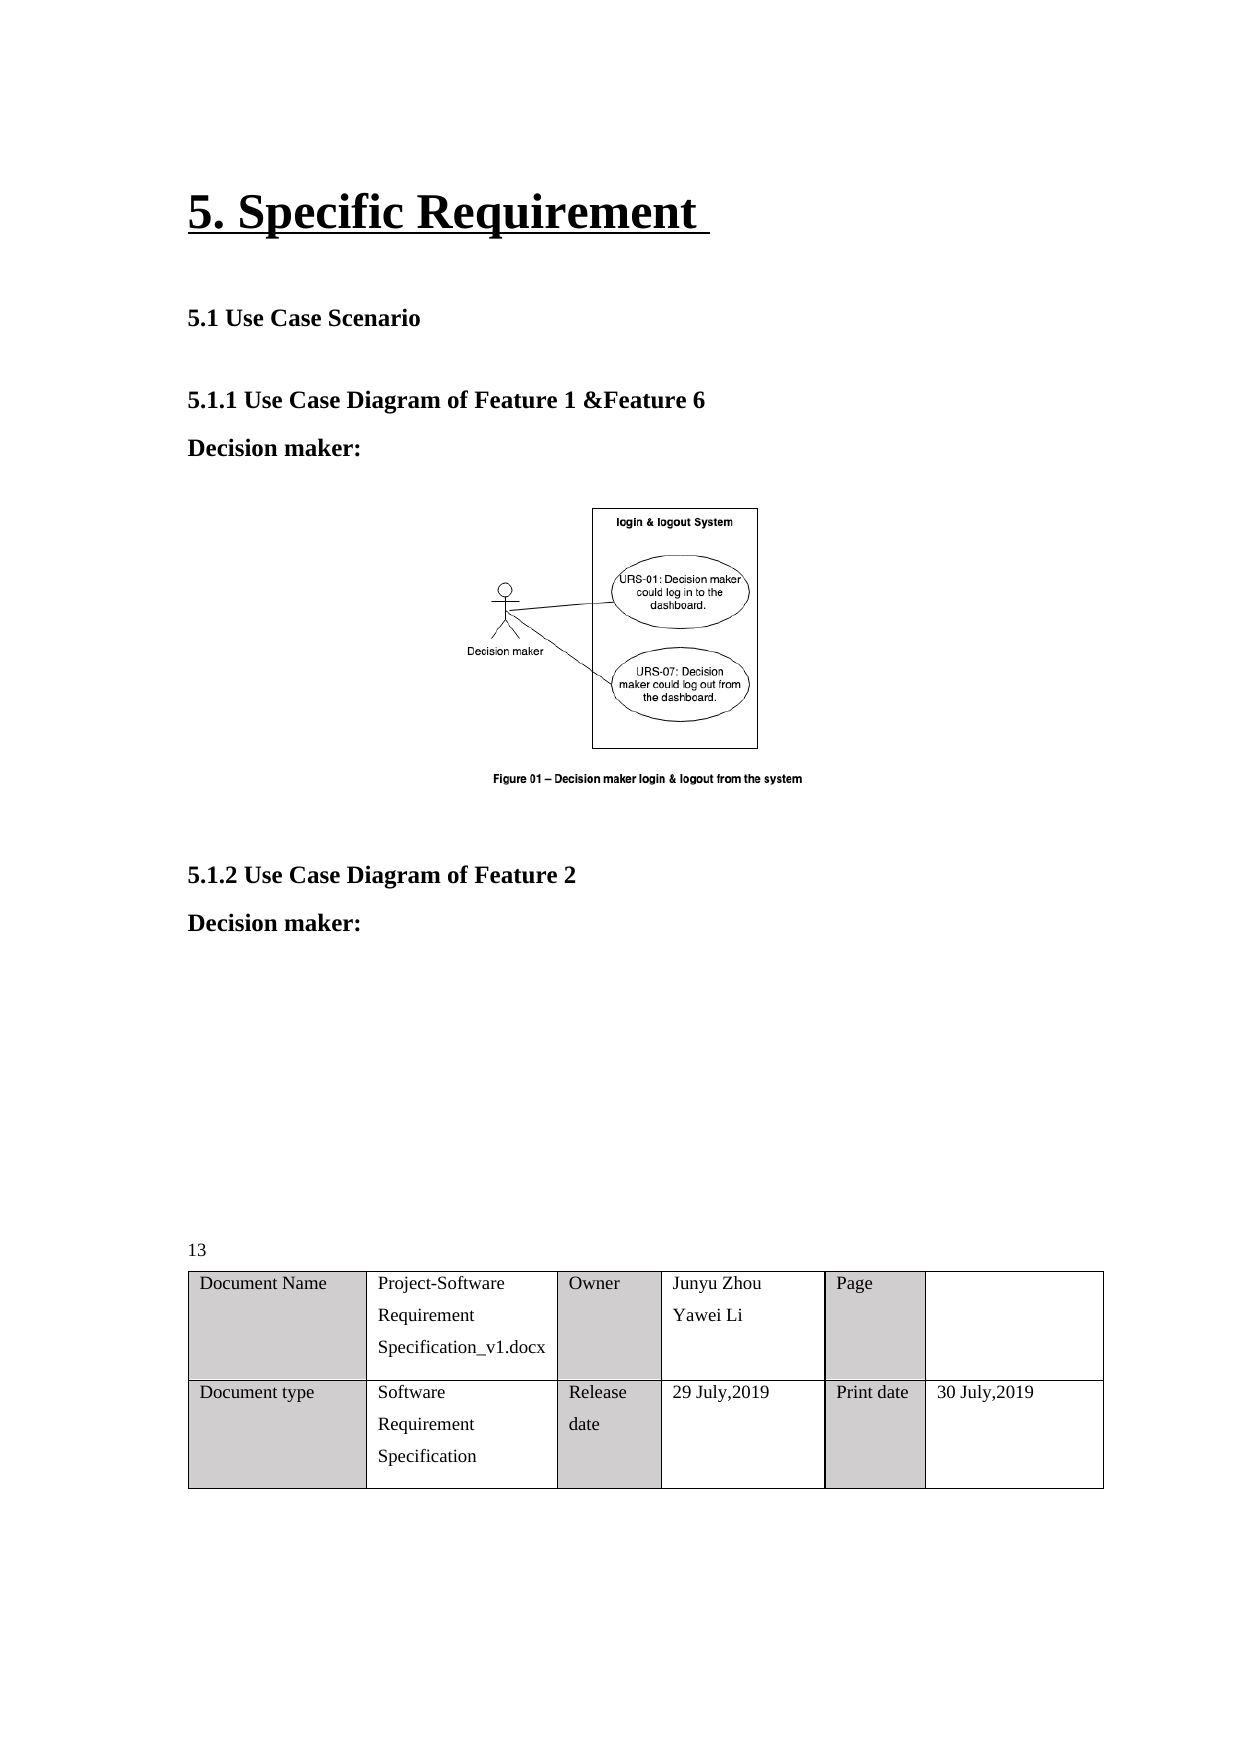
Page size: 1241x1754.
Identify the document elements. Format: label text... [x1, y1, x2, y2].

text Decision maker: [187, 431, 1053, 465]
text Decision maker: [187, 906, 1053, 940]
picture [426, 508, 814, 796]
subtitle 5. Specific Requirement [187, 177, 1053, 245]
text 5.1.1 Use Case Diagram of Feature 1 &Feature 6 [187, 382, 1053, 416]
text 5.1.2 Use Case Diagram of Feature 2 [187, 857, 1053, 891]
subtitle 5.1 Use Case Scenario [187, 301, 1053, 334]
